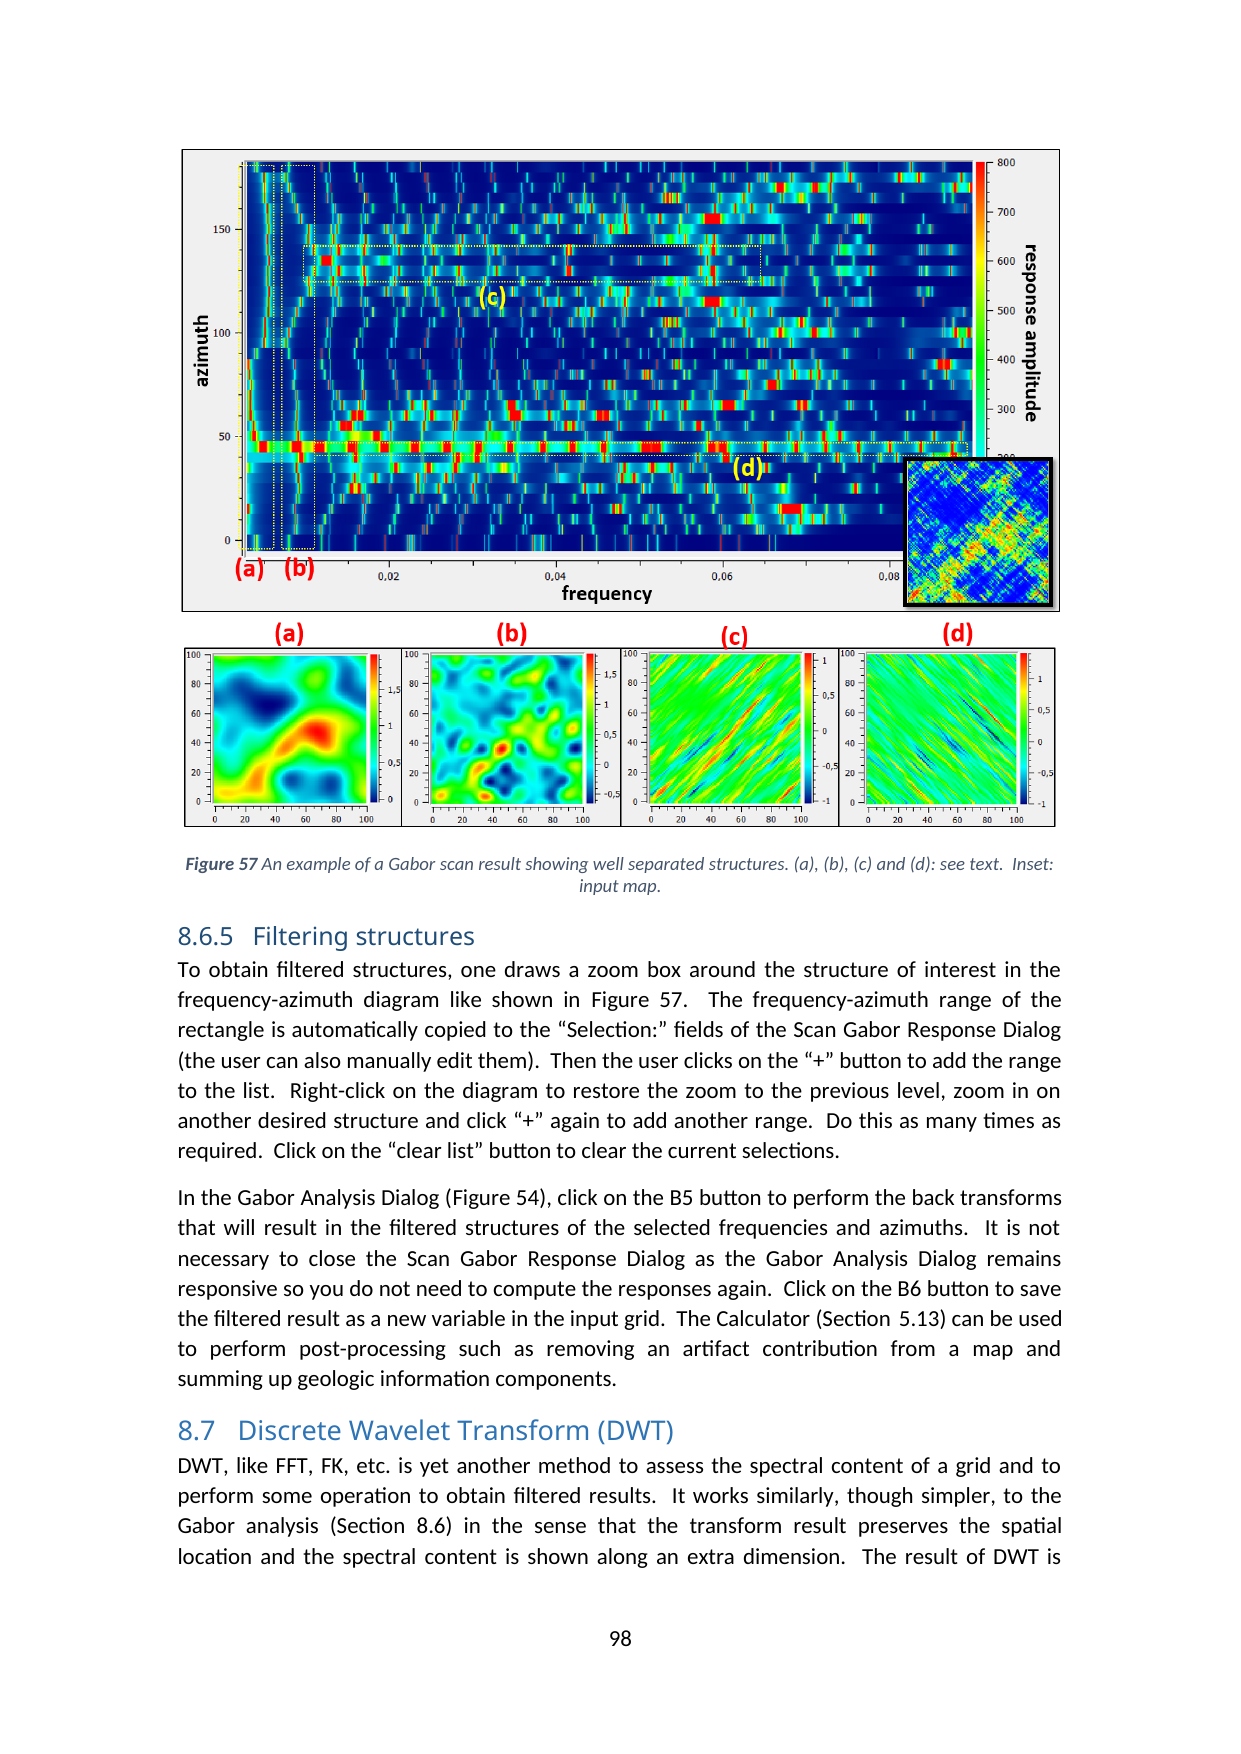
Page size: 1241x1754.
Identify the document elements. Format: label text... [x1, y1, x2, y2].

text To obtain filtered structures, one draws a zoom box around the structure of interest in the frequency-azimuth diagram like shown in Figure 57. The frequency-azimuth range of the rectangle is automatically copied to the “Selection:” fields of the Scan Gabor Response Dialog (the user can also manually edit them). Then the user clicks on the “+” button to add the range to the list. Right-click on the diagram to restore the zoom to the previous level, zoom in on another desired structure and click “+” again to add another range. Do this as many times as required. Click on the “clear list” button to clear the current selections. [177, 955, 1063, 1164]
picture [177, 147, 1062, 833]
subtitle Discrete Wavelet Transform (DWT) [177, 1411, 1063, 1448]
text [177, 1451, 1063, 1570]
subtitle Filtering structures [177, 918, 1063, 952]
text Figure 57 An example of a Gabor scan result showing well separated structures. (a), (b), (c) and (d): see text. Inset: input map. [177, 852, 1063, 897]
text In the Gabor Analysis Dialog (Figure 54), click on the B5 button to perform the back transforms that will result in the filtered structures of the selected frequencies and azimuths. It is not necessary to close the Scan Gabor Response Dialog as the Gabor Analysis Dialog remains responsive so you do not need to compute the responses again. Click on the B6 button to save the filtered result as a new variable in the input grid. The Calculator (Section 5.13) can be used to perform post-processing such as removing an artifact contribution from a map and summing up geologic information components. [177, 1183, 1063, 1392]
